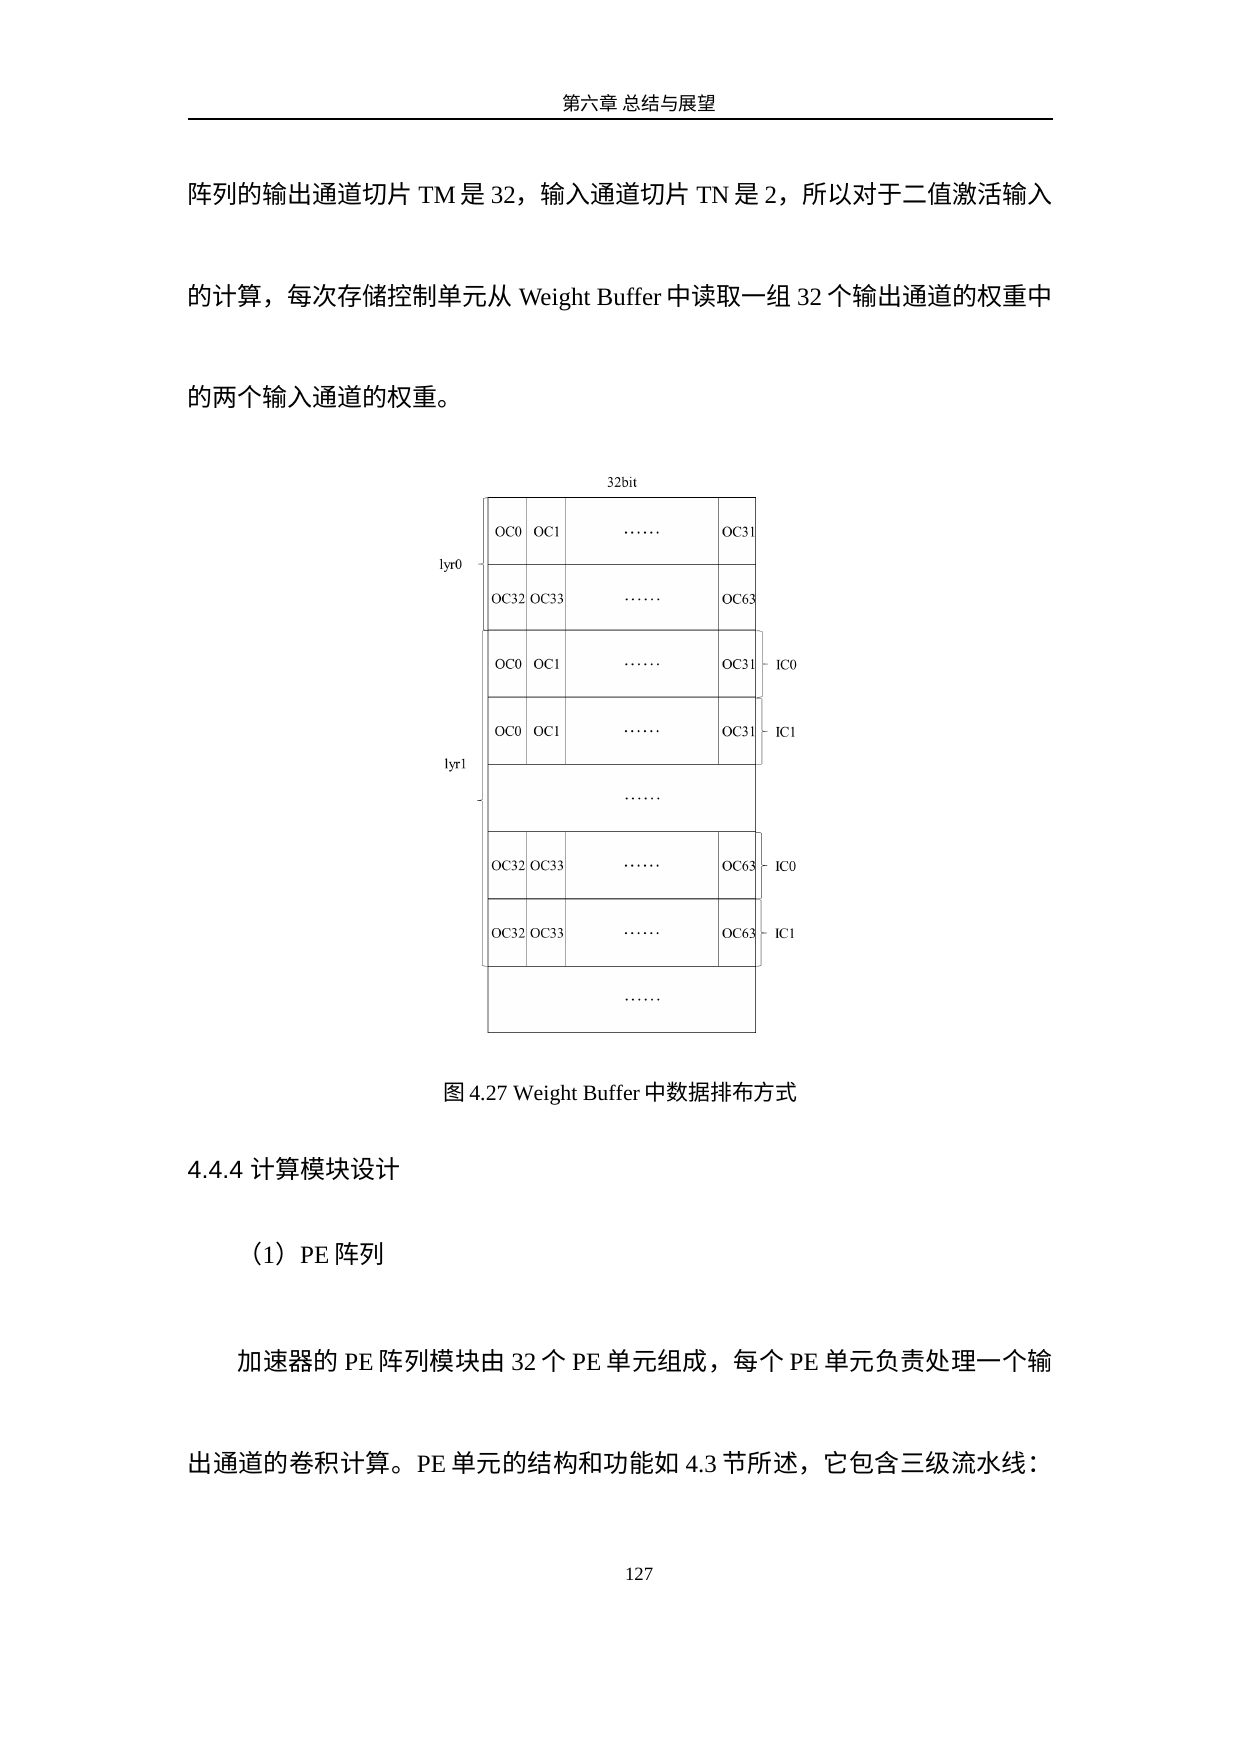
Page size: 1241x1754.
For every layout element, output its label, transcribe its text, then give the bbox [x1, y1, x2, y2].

picture [430, 468, 810, 1033]
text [187, 1326, 1053, 1495]
text 4.4.4 计算模块设计 [187, 1134, 1053, 1202]
text （1）PE阵列 [187, 1219, 1053, 1287]
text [187, 158, 1053, 430]
text 图4.27 Weight Buffer中数据排布方式 [187, 1074, 1053, 1108]
